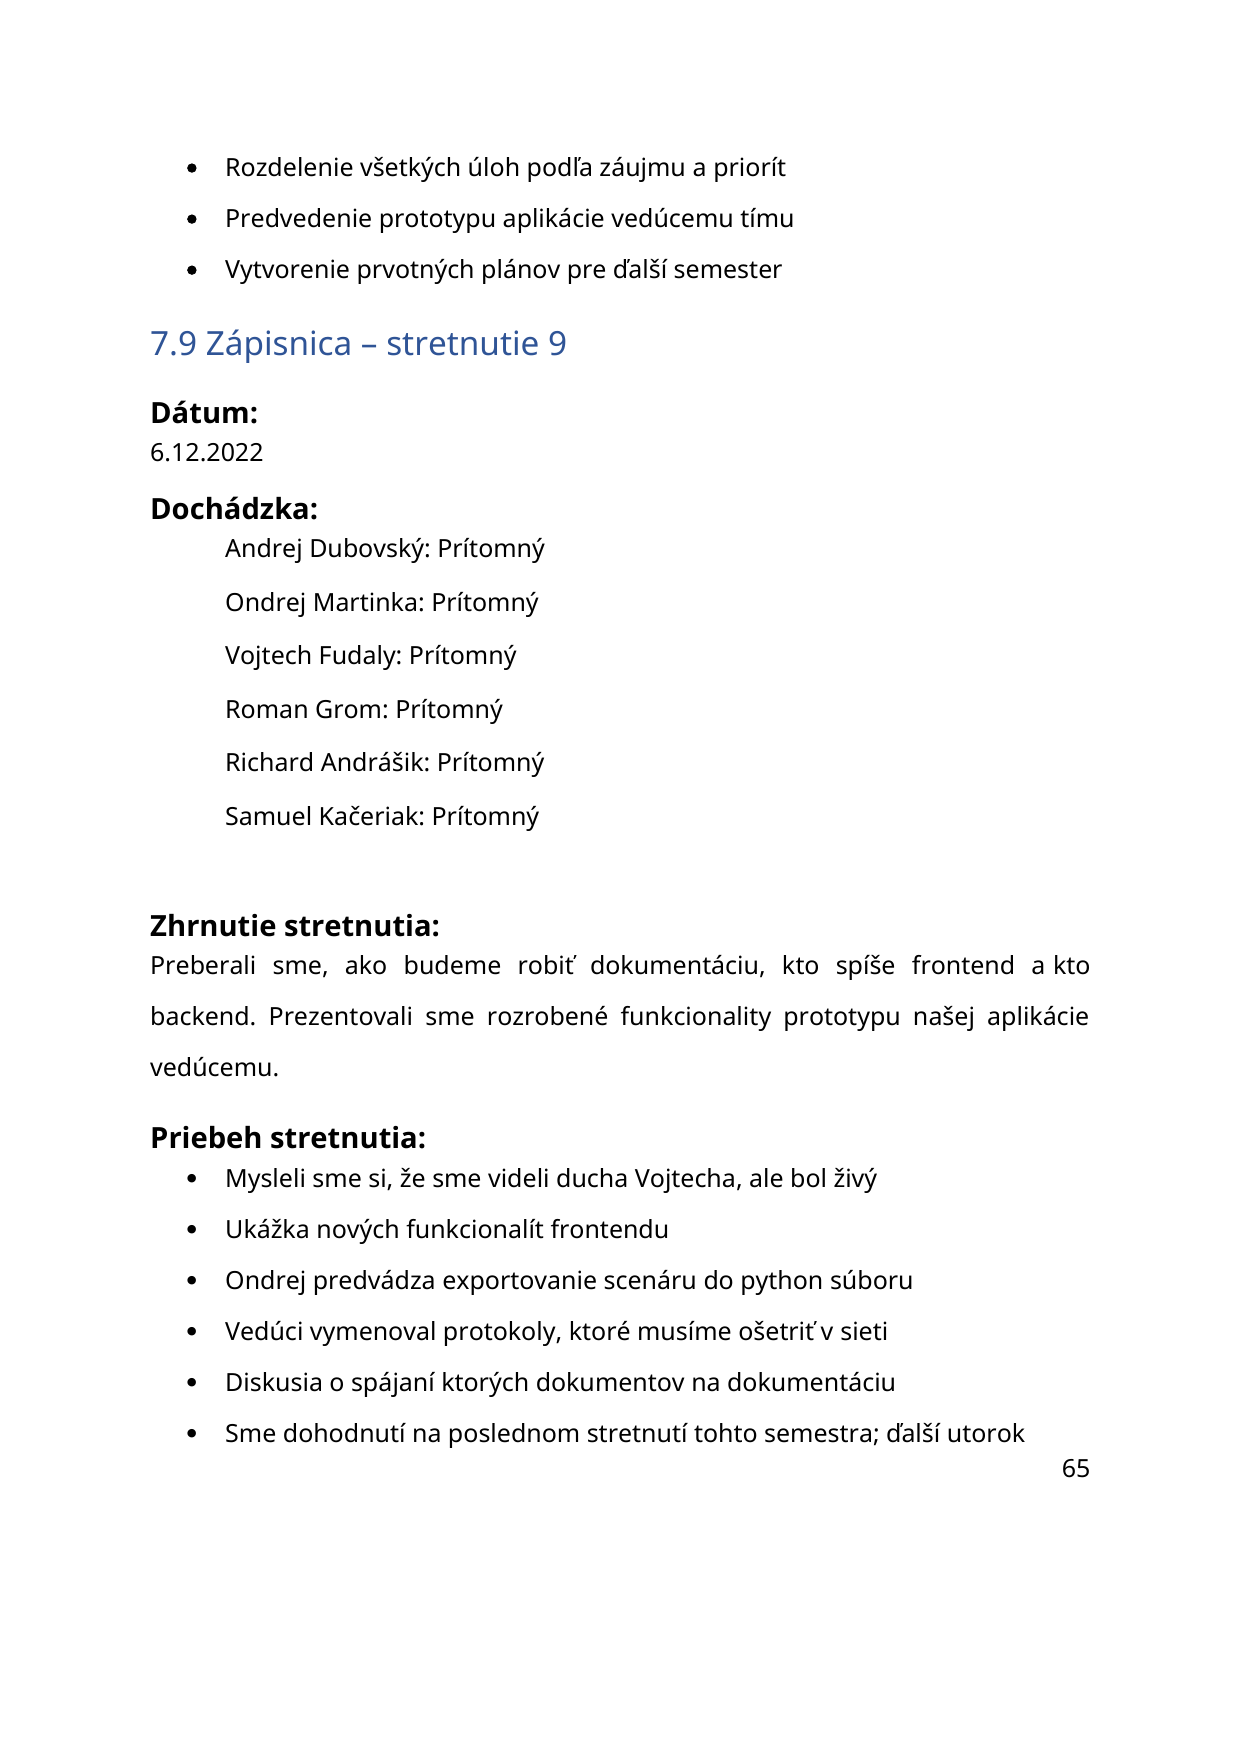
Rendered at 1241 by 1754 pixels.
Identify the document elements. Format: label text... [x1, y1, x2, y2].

list Mysleli sme si, že sme videli ducha Vojtecha, ale bol živý [187, 1161, 1090, 1195]
text Richard Andrášik: Prítomný [225, 745, 1090, 779]
text Samuel Kačeriak: Prítomný [225, 798, 1090, 832]
text Roman Grom: Prítomný [225, 691, 1090, 726]
subtitle Priebeh stretnutia: [150, 1118, 1090, 1157]
list Ondrej predvádza exportovanie scenáru do python súboru [187, 1263, 1090, 1297]
list Vytvorenie prvotných plánov pre ďalší semester [187, 252, 1090, 286]
text Preberali sme, ako budeme robiť dokumentáciu, kto spíše frontend a kto backend. Prezentovali sme rozrobené funkcionality prototypu našej aplikácie vedúcemu. [150, 948, 1090, 1084]
text 6.12.2022 [150, 435, 1090, 469]
list Predvedenie prototypu aplikácie vedúcemu tímu [187, 201, 1090, 235]
text Vojtech Fudaly: Prítomný [225, 638, 1090, 672]
list Ukážka nových funkcionalít frontendu [187, 1212, 1090, 1246]
text Andrej Dubovský: Prítomný [225, 531, 1090, 565]
list Vedúci vymenoval protokoly, ktoré musíme ošetriť v sieti [187, 1314, 1090, 1348]
subtitle Dochádzka: [150, 488, 1090, 528]
text Ondrej Martinka: Prítomný [225, 584, 1090, 619]
subtitle 7.9 Zápisnica – stretnutie 9 [150, 320, 1090, 365]
list Diskusia o spájaní ktorých dokumentov na dokumentáciu [187, 1365, 1090, 1399]
list Sme dohodnutí na poslednom stretnutí tohto semestra; ďalší utorok [187, 1416, 1090, 1450]
subtitle Dátum: [150, 392, 1090, 432]
list Rozdelenie všetkých úloh podľa záujmu a priorít [187, 150, 1090, 184]
subtitle Zhrnutie stretnutia: [150, 905, 1090, 945]
